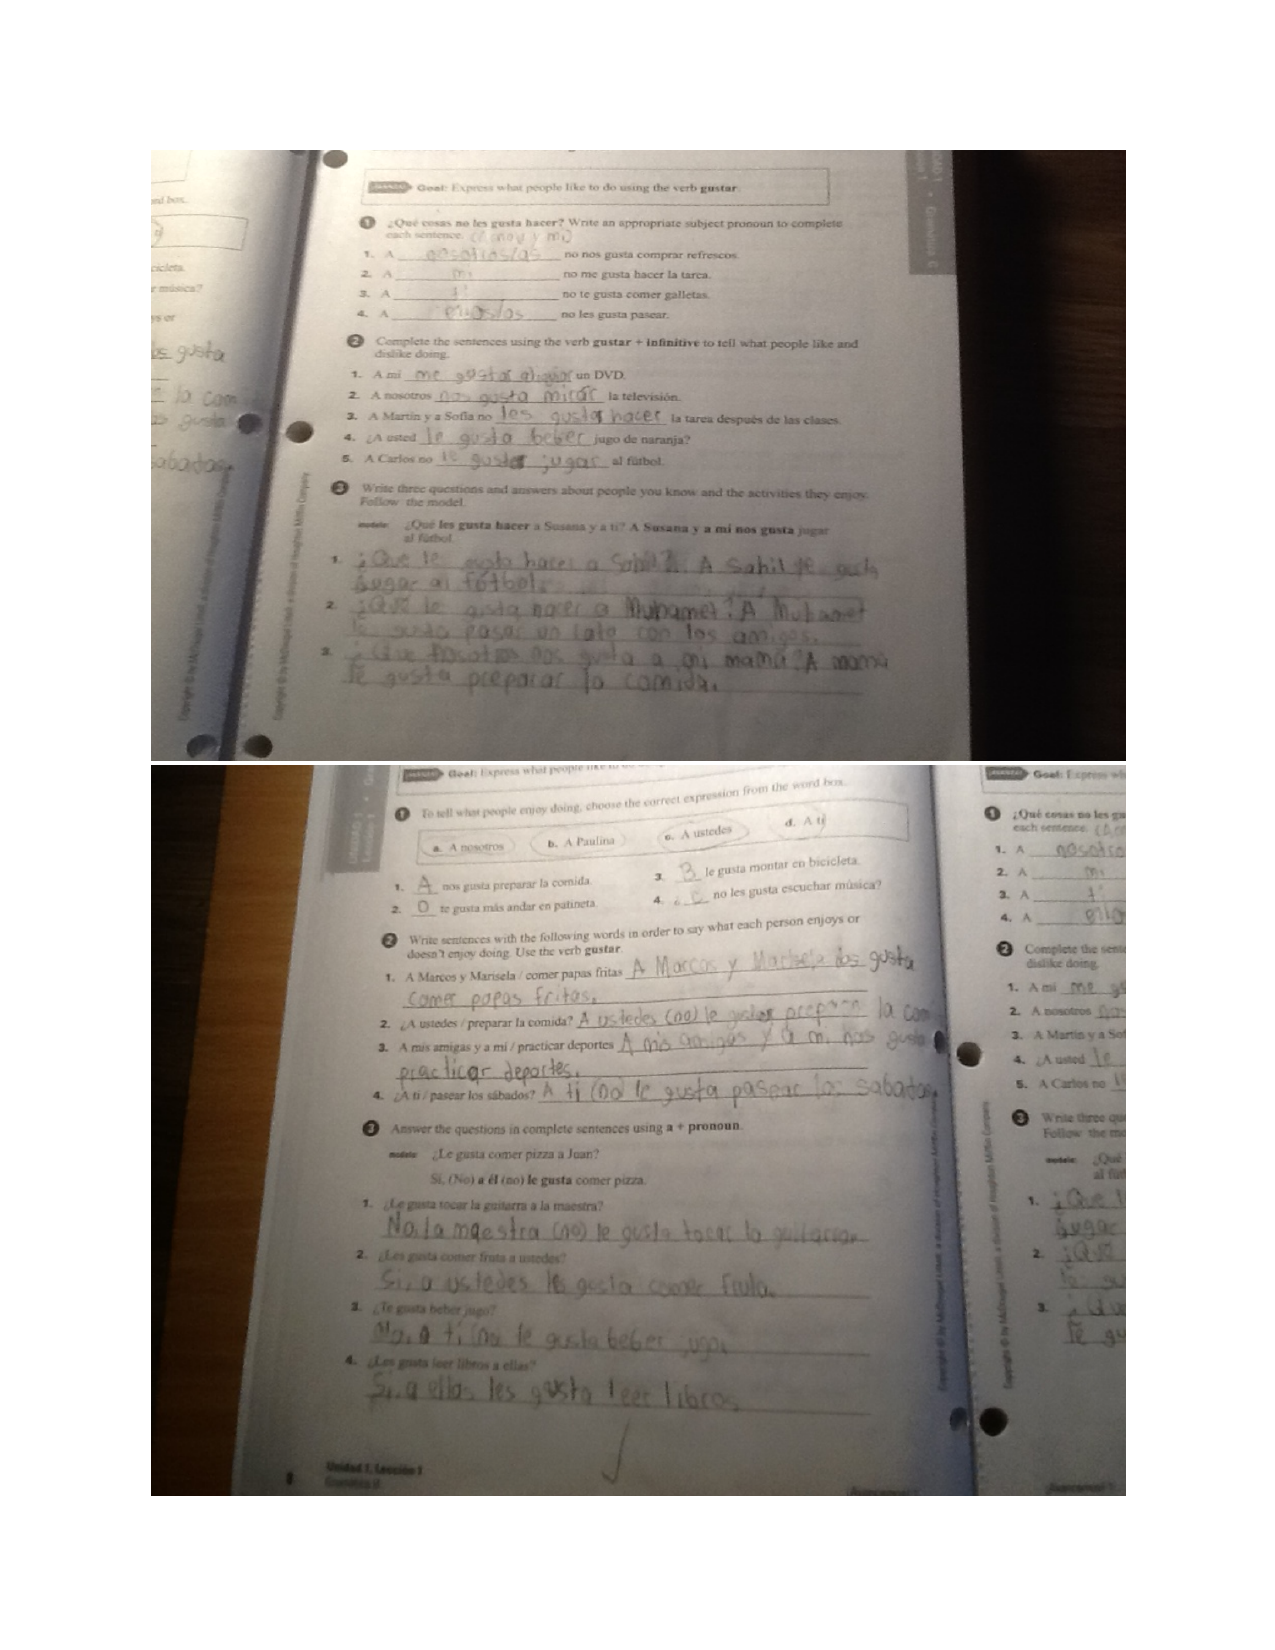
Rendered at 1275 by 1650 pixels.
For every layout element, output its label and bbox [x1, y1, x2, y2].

picture [152, 765, 1125, 1496]
picture [152, 150, 1126, 760]
